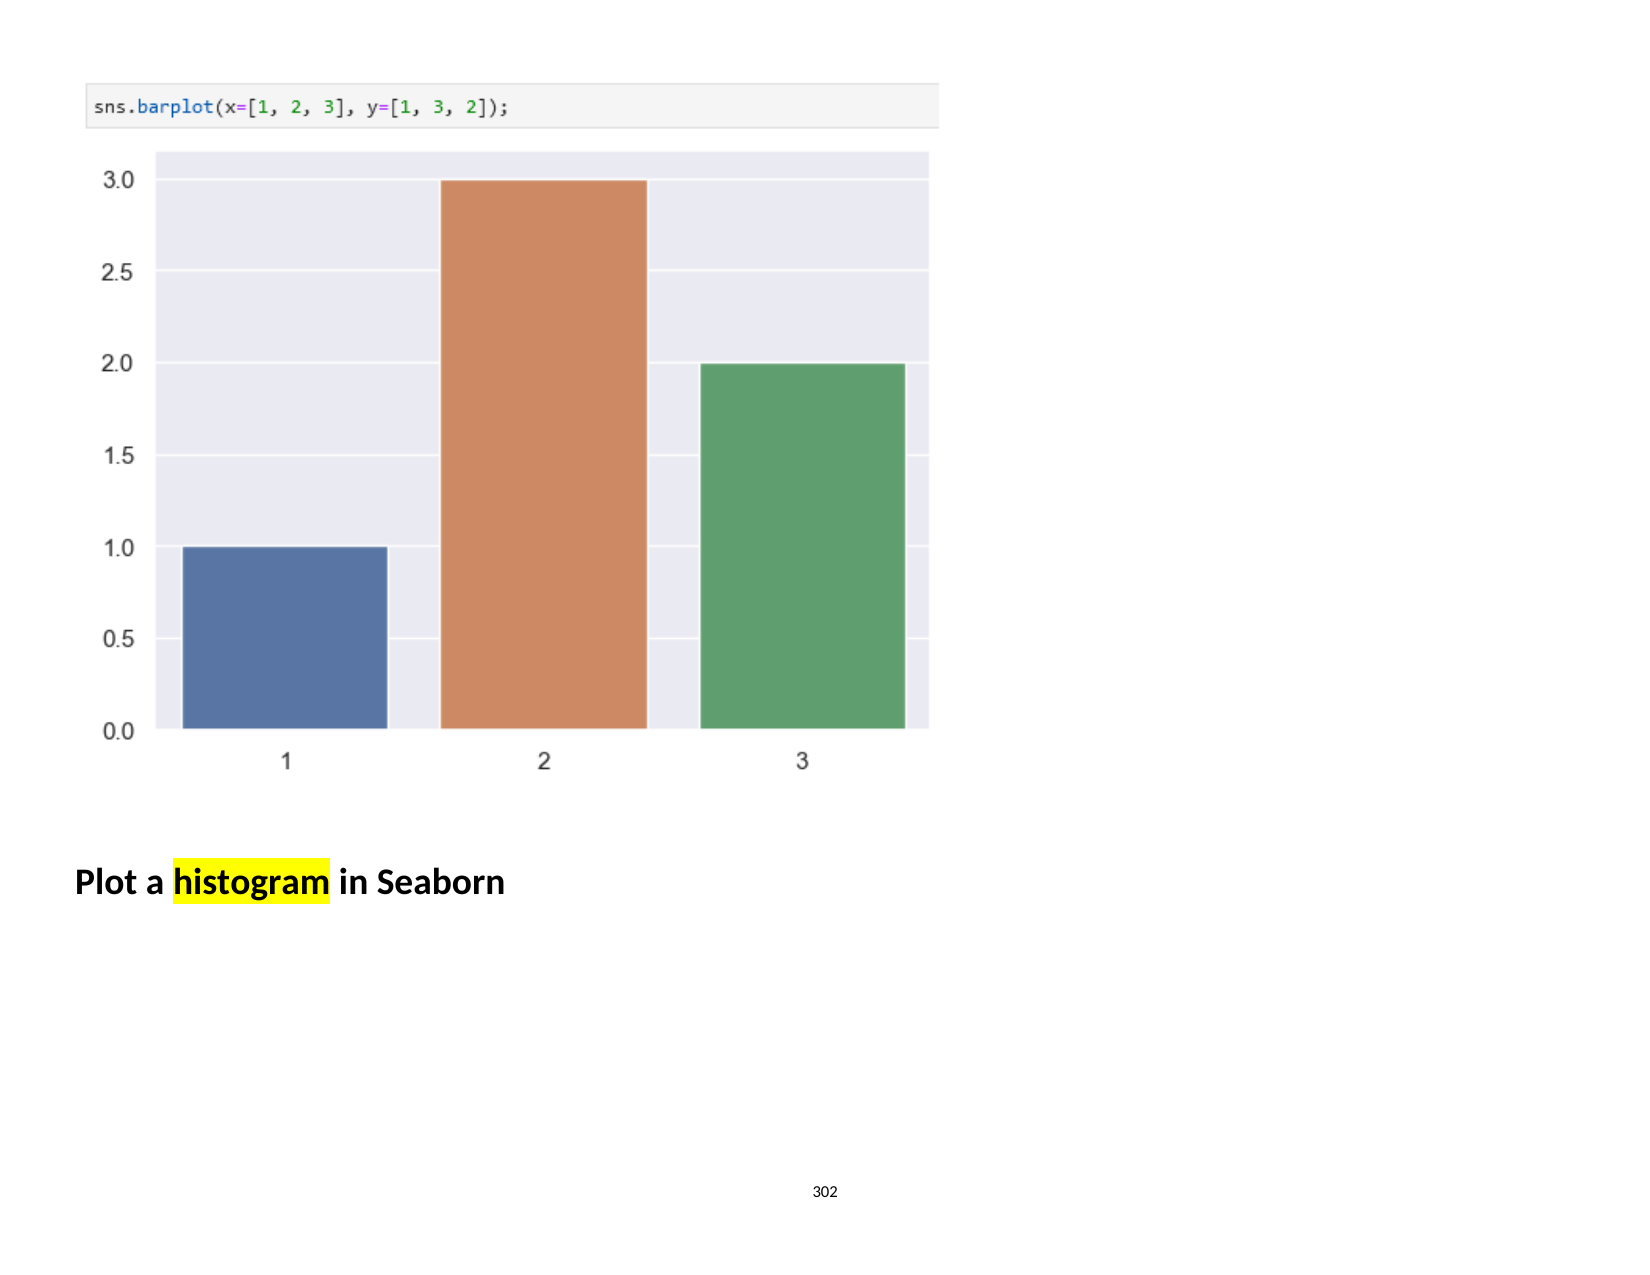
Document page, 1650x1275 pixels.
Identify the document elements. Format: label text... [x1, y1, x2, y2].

text Plot a histogram in Seaborn [75, 858, 173, 904]
text Plot a histogram in Seaborn [330, 858, 1575, 904]
picture [75, 75, 940, 793]
